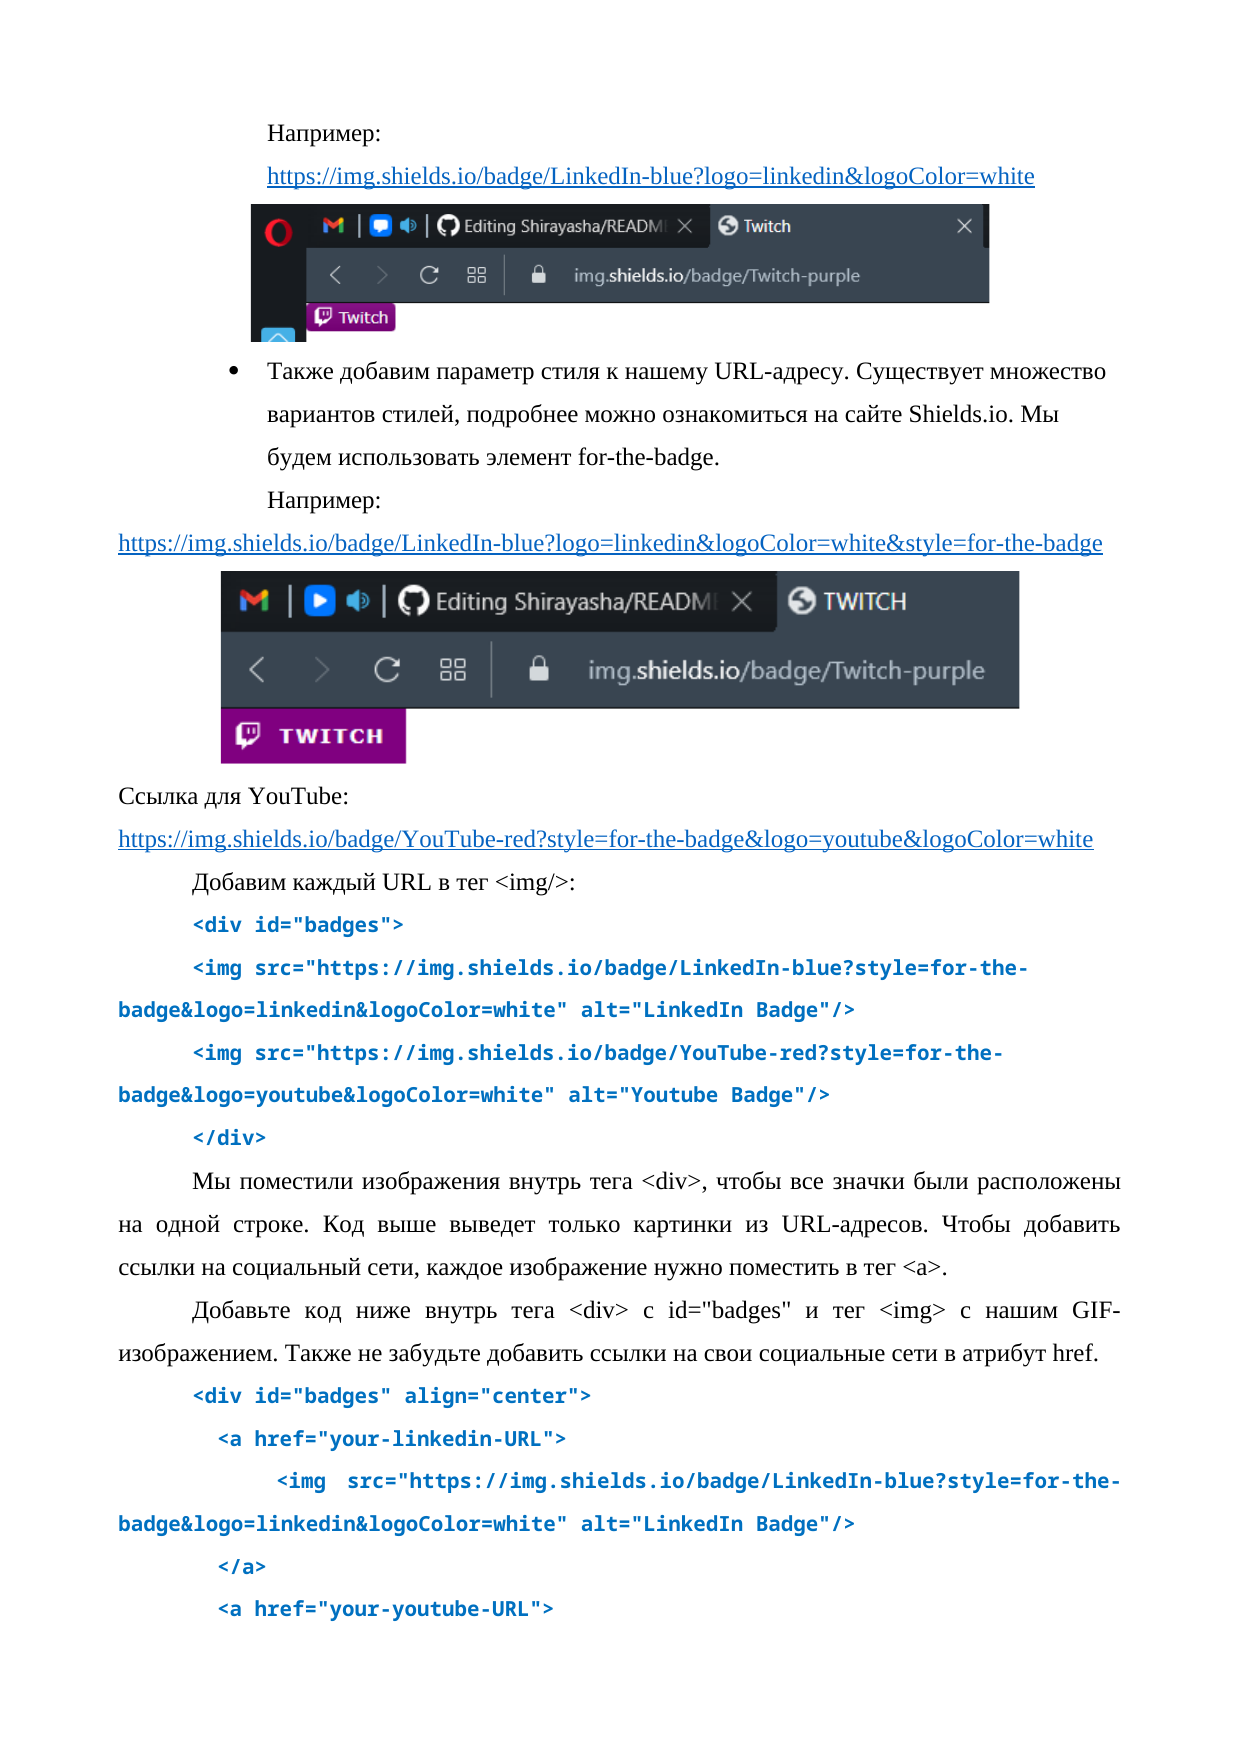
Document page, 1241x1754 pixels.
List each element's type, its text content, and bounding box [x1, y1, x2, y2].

text <img src="https://img.shields.io/badge/LinkedIn-blue?style=for-the-badge&logo=linkedin&logoColor=white" alt="LinkedIn Badge"/> [118, 953, 1122, 1024]
text <img src="https://img.shields.io/badge/YouTube-red?style=for-the-badge&logo=youtube&logoColor=white" alt="Youtube Badge"/> [118, 1038, 1122, 1109]
text https://img.shields.io/badge/LinkedIn-blue?logo=linkedin&logoColor=white&style=for-the-badge [118, 528, 1122, 557]
text <img src="https://img.shields.io/badge/LinkedIn-blue?style=for-the-badge&logo=linkedin&logoColor=white" alt="LinkedIn Badge"/> [118, 1467, 1122, 1538]
text </div> [118, 1123, 1122, 1152]
picture [250, 204, 990, 342]
text https://img.shields.io/badge/YouTube-red?style=for-the-badge&logo=youtube&logoColor=white [118, 824, 1122, 853]
text <a href="your-linkedin-URL"> [118, 1424, 1122, 1452]
list Также добавим параметр стиля к нашему URL-адресу. Существует множество вариантов стилей, подробнее можно ознакомиться на сайте Shields.io. Мы будем использовать элемент for-the-badge. [229, 356, 1122, 471]
text <div id="badges"> [118, 910, 1122, 938]
text Добавьте код ниже внутрь тега <div> с id="badges" и тег <img> с нашим GIF-изображением. Также не забудьте добавить ссылки на свои социальные сети в атрибут href. [118, 1295, 1122, 1367]
list Например: [267, 118, 1122, 147]
text <div id="badges" align="center"> [118, 1381, 1122, 1410]
text Мы поместили изображения внутрь тега <div>, чтобы все значки были расположены на одной строке. Код выше выведет только картинки из URL-адресов. Чтобы добавить ссылки на социальный сети, каждое изображение нужно поместить в тег <a>. [118, 1166, 1122, 1281]
text Ссылка для YouTube: [118, 781, 1122, 809]
picture [220, 571, 1020, 767]
list https://img.shields.io/badge/LinkedIn-blue?logo=linkedin&logoColor=white [267, 161, 1122, 190]
list Например: [267, 485, 1122, 514]
text <a href="your-youtube-URL"> [118, 1594, 1122, 1623]
text Добавим каждый URL в тег <img/>: [118, 867, 1122, 896]
text </a> [118, 1552, 1122, 1580]
